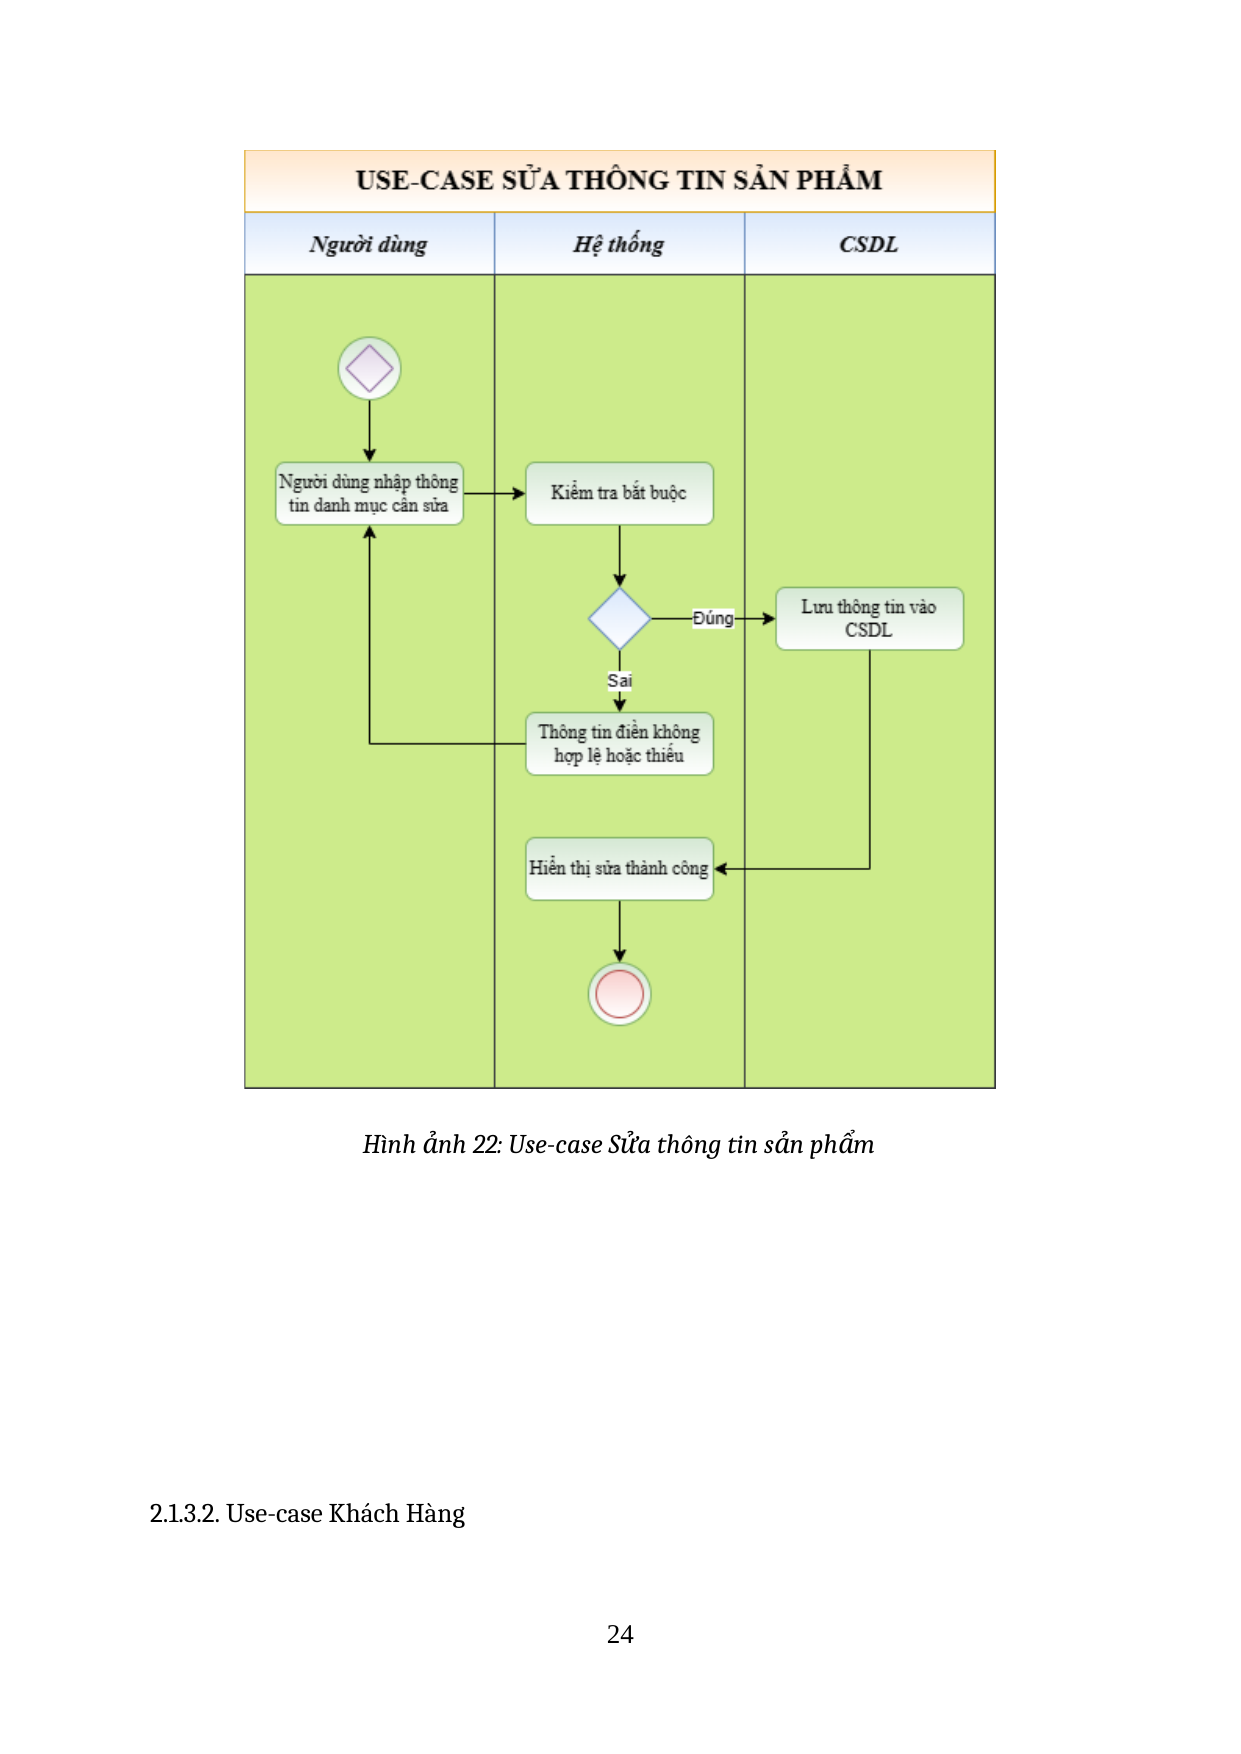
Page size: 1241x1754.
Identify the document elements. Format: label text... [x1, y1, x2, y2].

picture [244, 150, 996, 1089]
text Hình ảnh 22: Use-case Sửa thông tin sản phẩm [150, 1129, 1090, 1161]
text 2.1.3.2. Use-case Khách Hàng [150, 1498, 1090, 1529]
